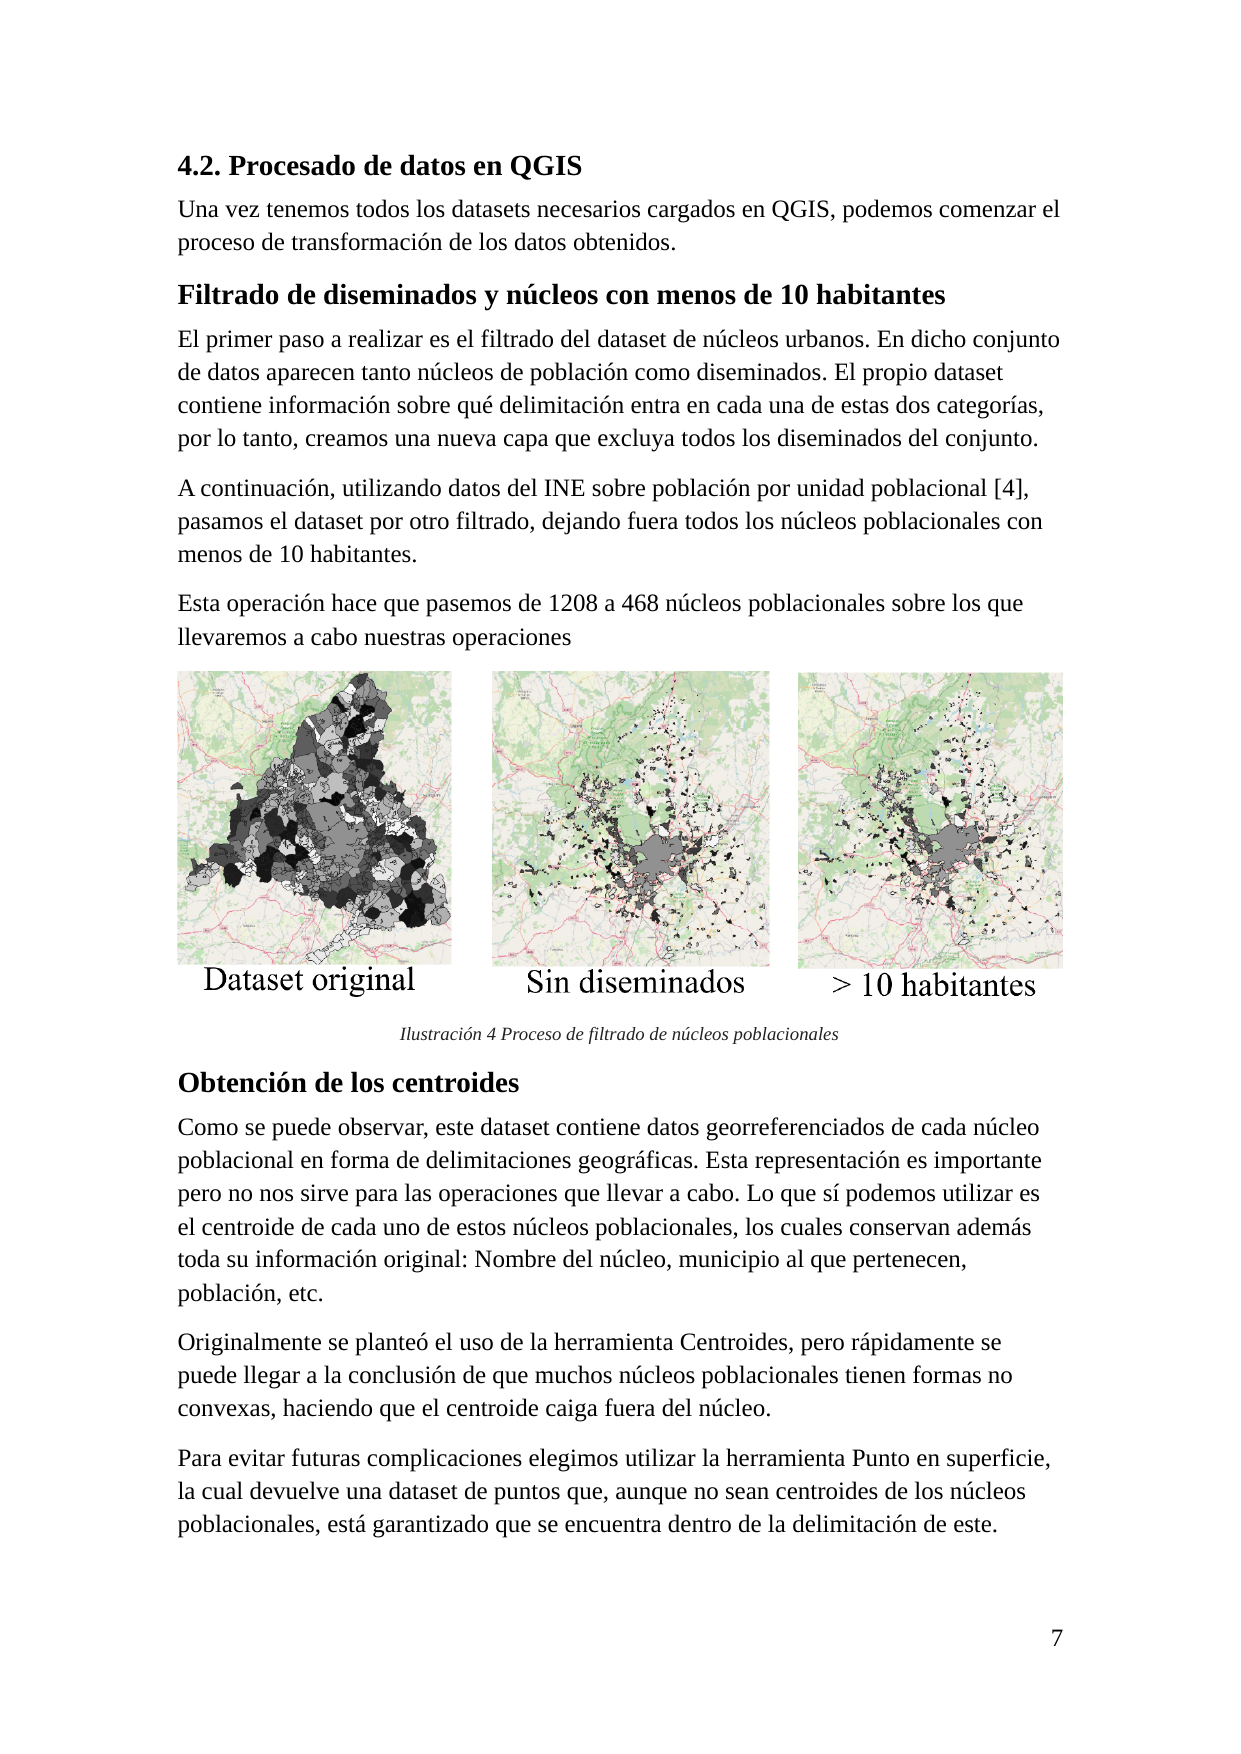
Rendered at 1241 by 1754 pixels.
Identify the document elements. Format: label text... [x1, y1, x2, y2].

text Para evitar futuras complicaciones elegimos utilizar la herramienta Punto en superficie, la cual devuelve una dataset de puntos que, aunque no sean centroides de los núcleos poblacionales, está garantizado que se encuentra dentro de la delimitación de este. [177, 1443, 1063, 1538]
text El primer paso a realizar es el filtrado del dataset de núcleos urbanos. En dicho conjunto de datos aparecen tanto núcleos de población como diseminados. El propio dataset contiene información sobre qué delimitación entra en cada una de estas dos categorías, por lo tanto, creamos una nueva capa que excluya todos los diseminados del conjunto. [177, 324, 1063, 452]
text Esta operación hace que pasemos de 1208 a 468 núcleos poblacionales sobre los que llevaremos a cabo nuestras operaciones [177, 588, 1063, 650]
text Una vez tenemos todos los datasets necesarios cargados en QGIS, podemos comenzar el proceso de transformación de los datos obtenidos. [177, 194, 1063, 256]
text Originalmente se planteó el uso de la herramienta Centroides, pero rápidamente se puede llegar a la conclusión de que muchos núcleos poblacionales tienen formas no convexas, haciendo que el centroide caiga fuera del núcleo. [177, 1327, 1063, 1422]
subtitle Filtrado de diseminados y núcleos con menos de 10 habitantes [177, 277, 1063, 311]
text Como se puede observar, este dataset contiene datos georreferenciados de cada núcleo poblacional en forma de delimitaciones geográficas. Esta representación es importante pero no nos sirve para las operaciones que llevar a cabo. Lo que sí podemos utilizar es el centroide de cada uno de estos núcleos poblacionales, los cuales conservan además toda su información original: Nombre del núcleo, municipio al que pertenecen, población, etc. [177, 1112, 1063, 1306]
text A continuación, utilizando datos del INE sobre población por unidad poblacional , pasamos el dataset por otro filtrado, dejando fuera todos los núcleos poblacionales con menos de 10 habitantes. [177, 473, 1063, 568]
subtitle Obtención de los centroides [177, 1066, 1063, 1099]
picture [177, 671, 1063, 1003]
text Ilustración 4 Proceso de filtrado de núcleos poblacionales [177, 1023, 1063, 1045]
subtitle 4.2. Procesado de datos en QGIS [177, 148, 1063, 181]
